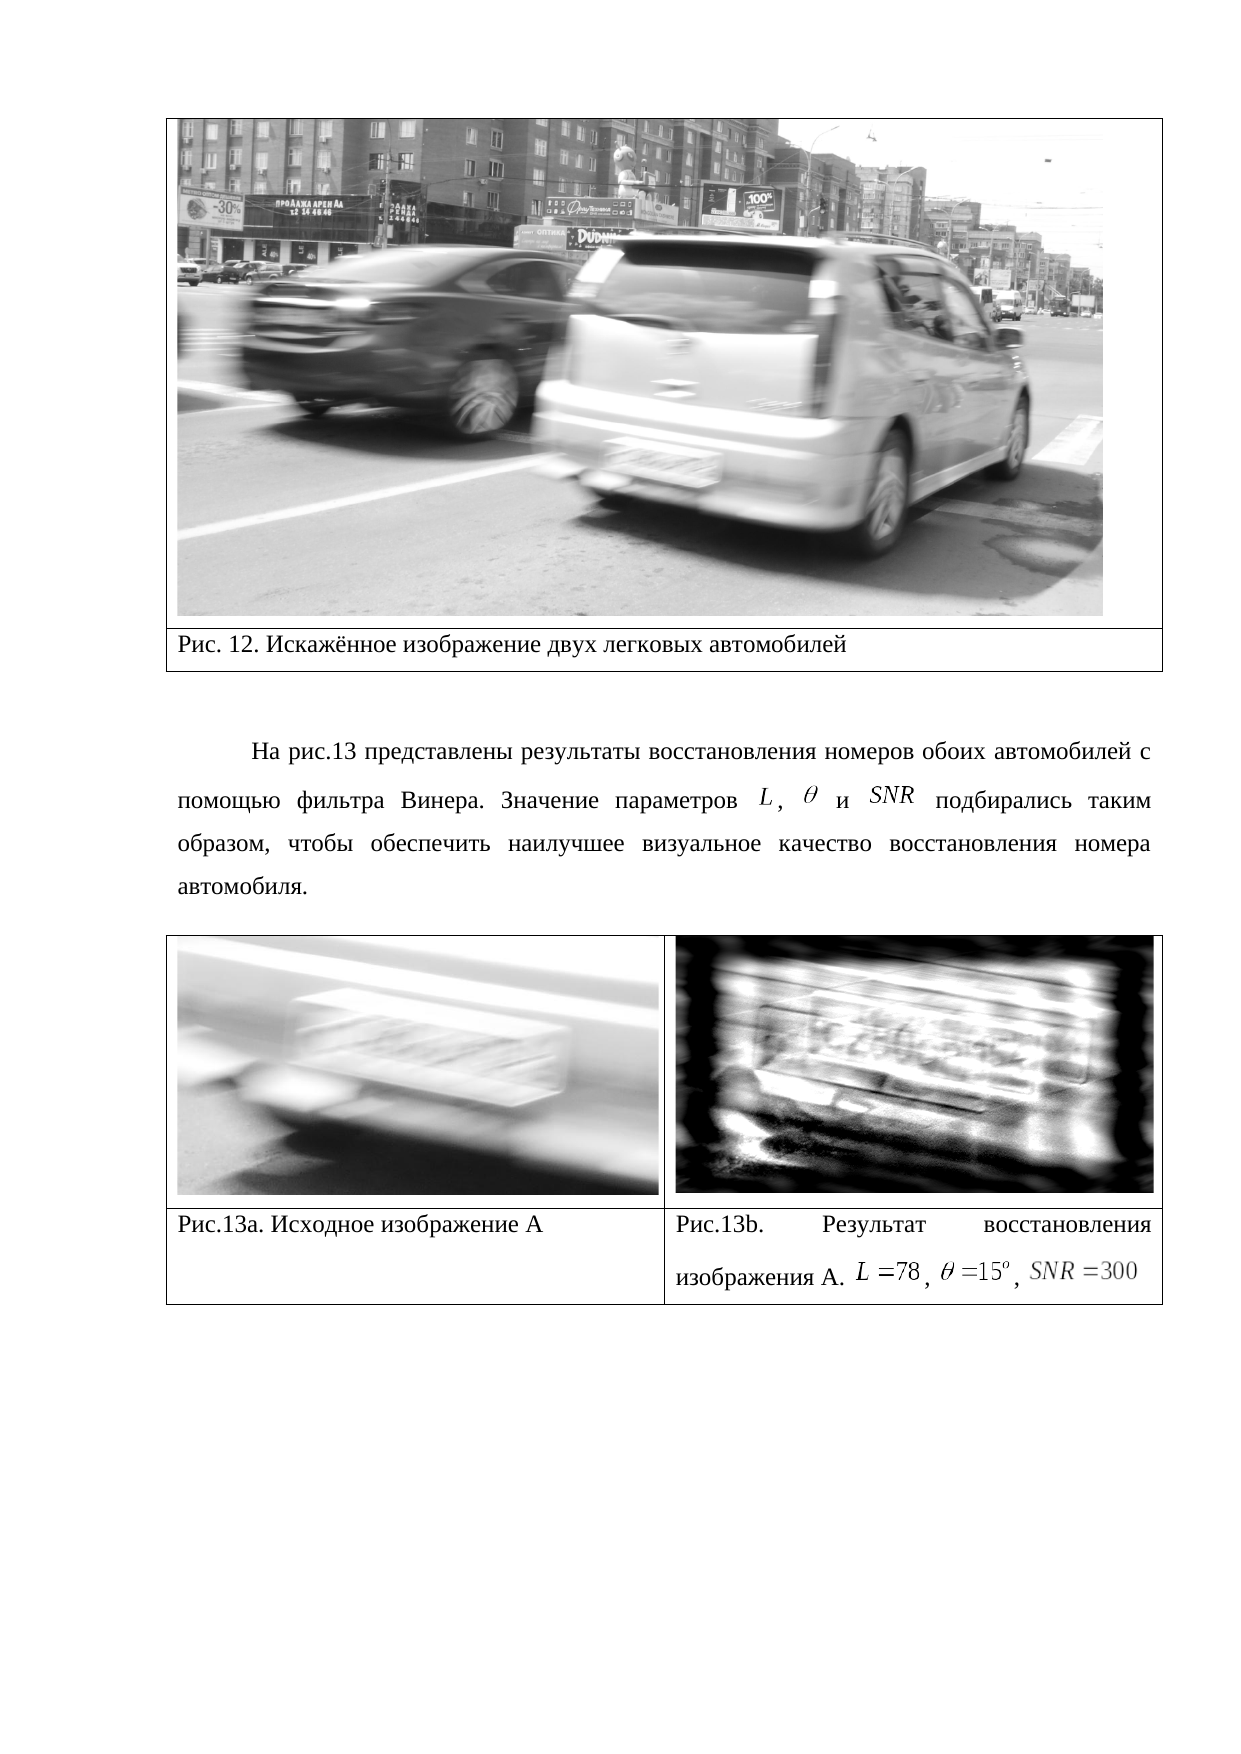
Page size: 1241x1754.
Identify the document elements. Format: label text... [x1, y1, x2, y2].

table_header [167, 119, 1162, 628]
table_header [167, 936, 664, 1208]
text На рис.13 представлены результаты восстановления номеров обоих автомобилей с помощью фильтра Винера. Значение параметров , и подбирались таким образом, чтобы обеспечить наилучшее визуальное качество восстановления номера автомобиля. [177, 736, 1152, 900]
picture [177, 936, 659, 1195]
table_cell Рис. 12. Искажённое изображение двух легковых автомобилей [167, 629, 1162, 671]
table_cell Рис.13а. Исходное изображение A [167, 1209, 664, 1304]
table_cell Рис.13b. Результат восстановления изображения A. , , [665, 1209, 1162, 1304]
picture [177, 119, 1103, 616]
table_header [665, 936, 1162, 1208]
picture [675, 936, 1154, 1193]
